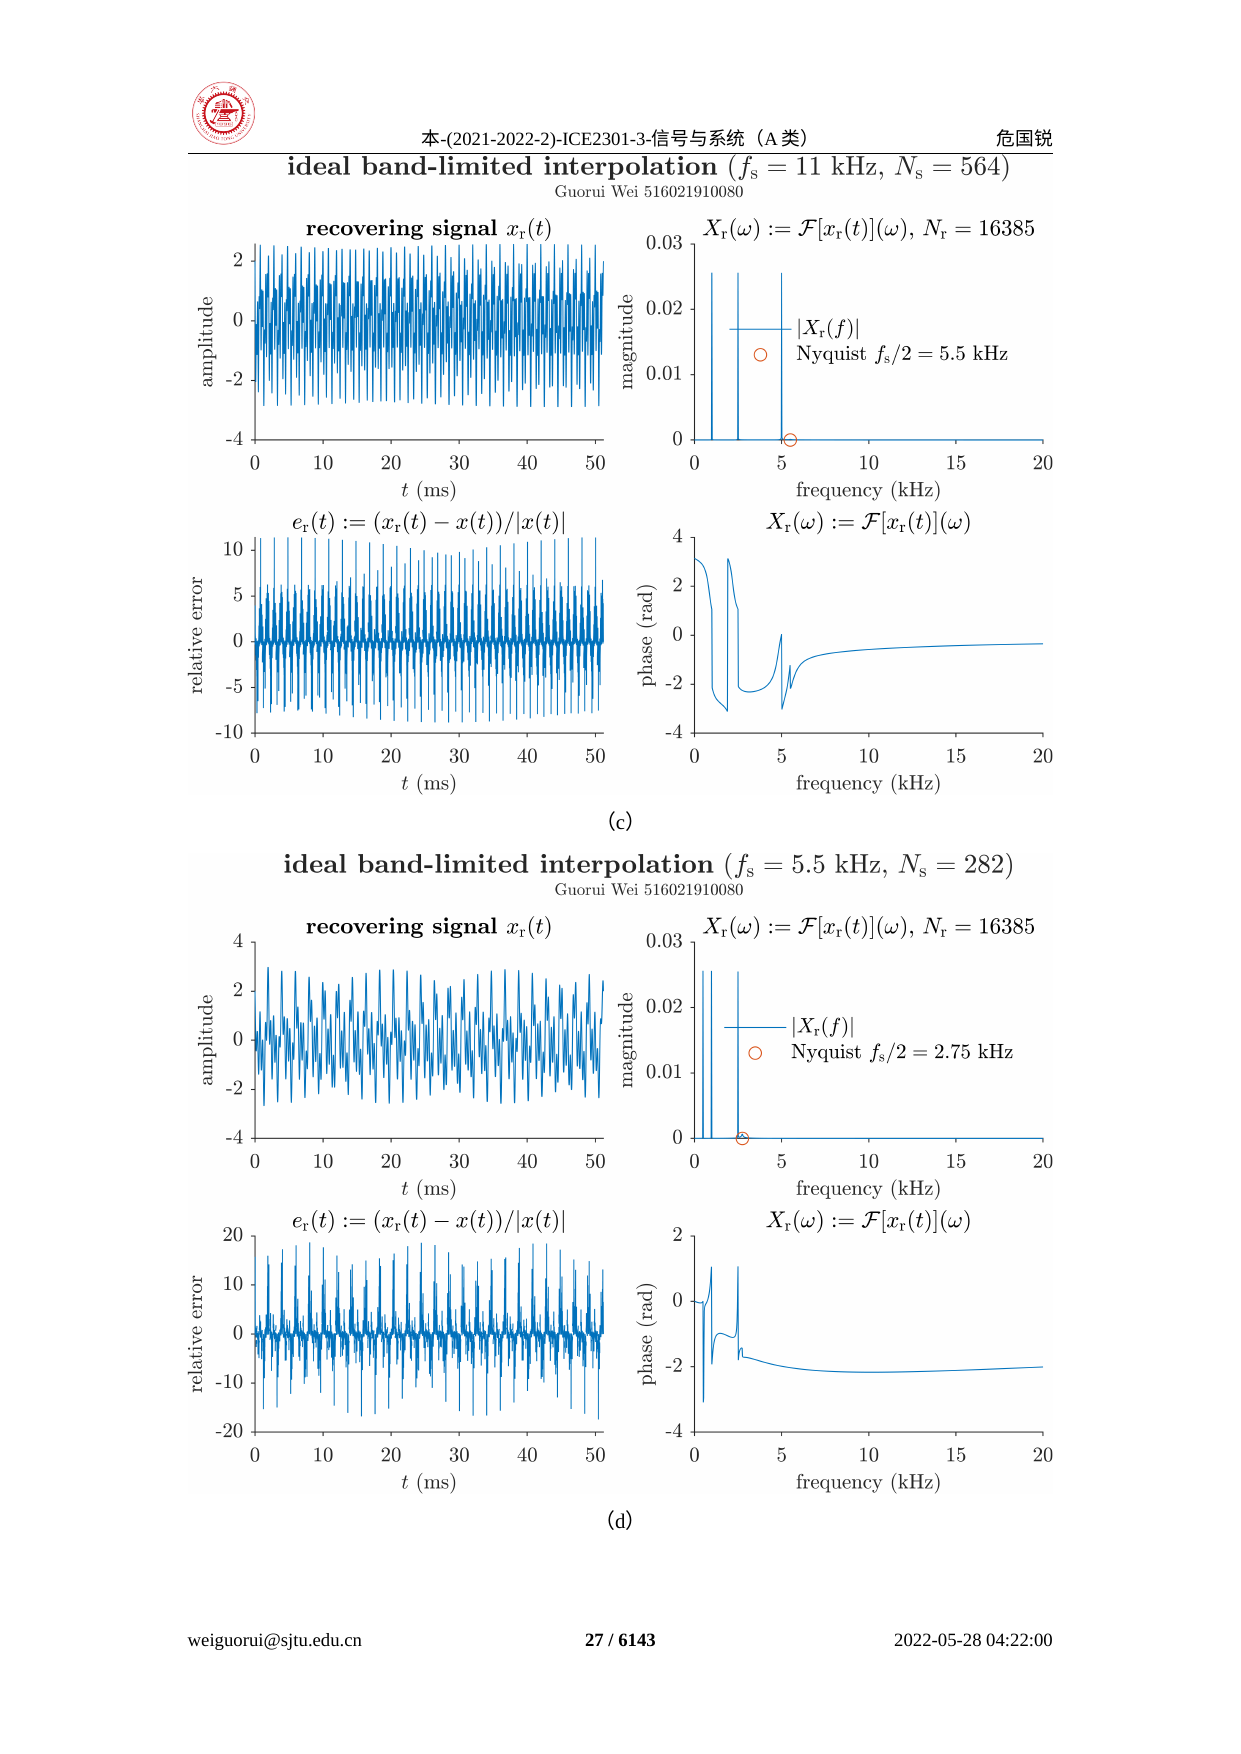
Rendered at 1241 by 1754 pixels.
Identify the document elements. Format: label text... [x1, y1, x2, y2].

text （c） [187, 804, 1053, 837]
text （d） [187, 1503, 1053, 1536]
picture [187, 154, 1053, 795]
picture [187, 853, 1053, 1494]
picture [188, 77, 259, 148]
